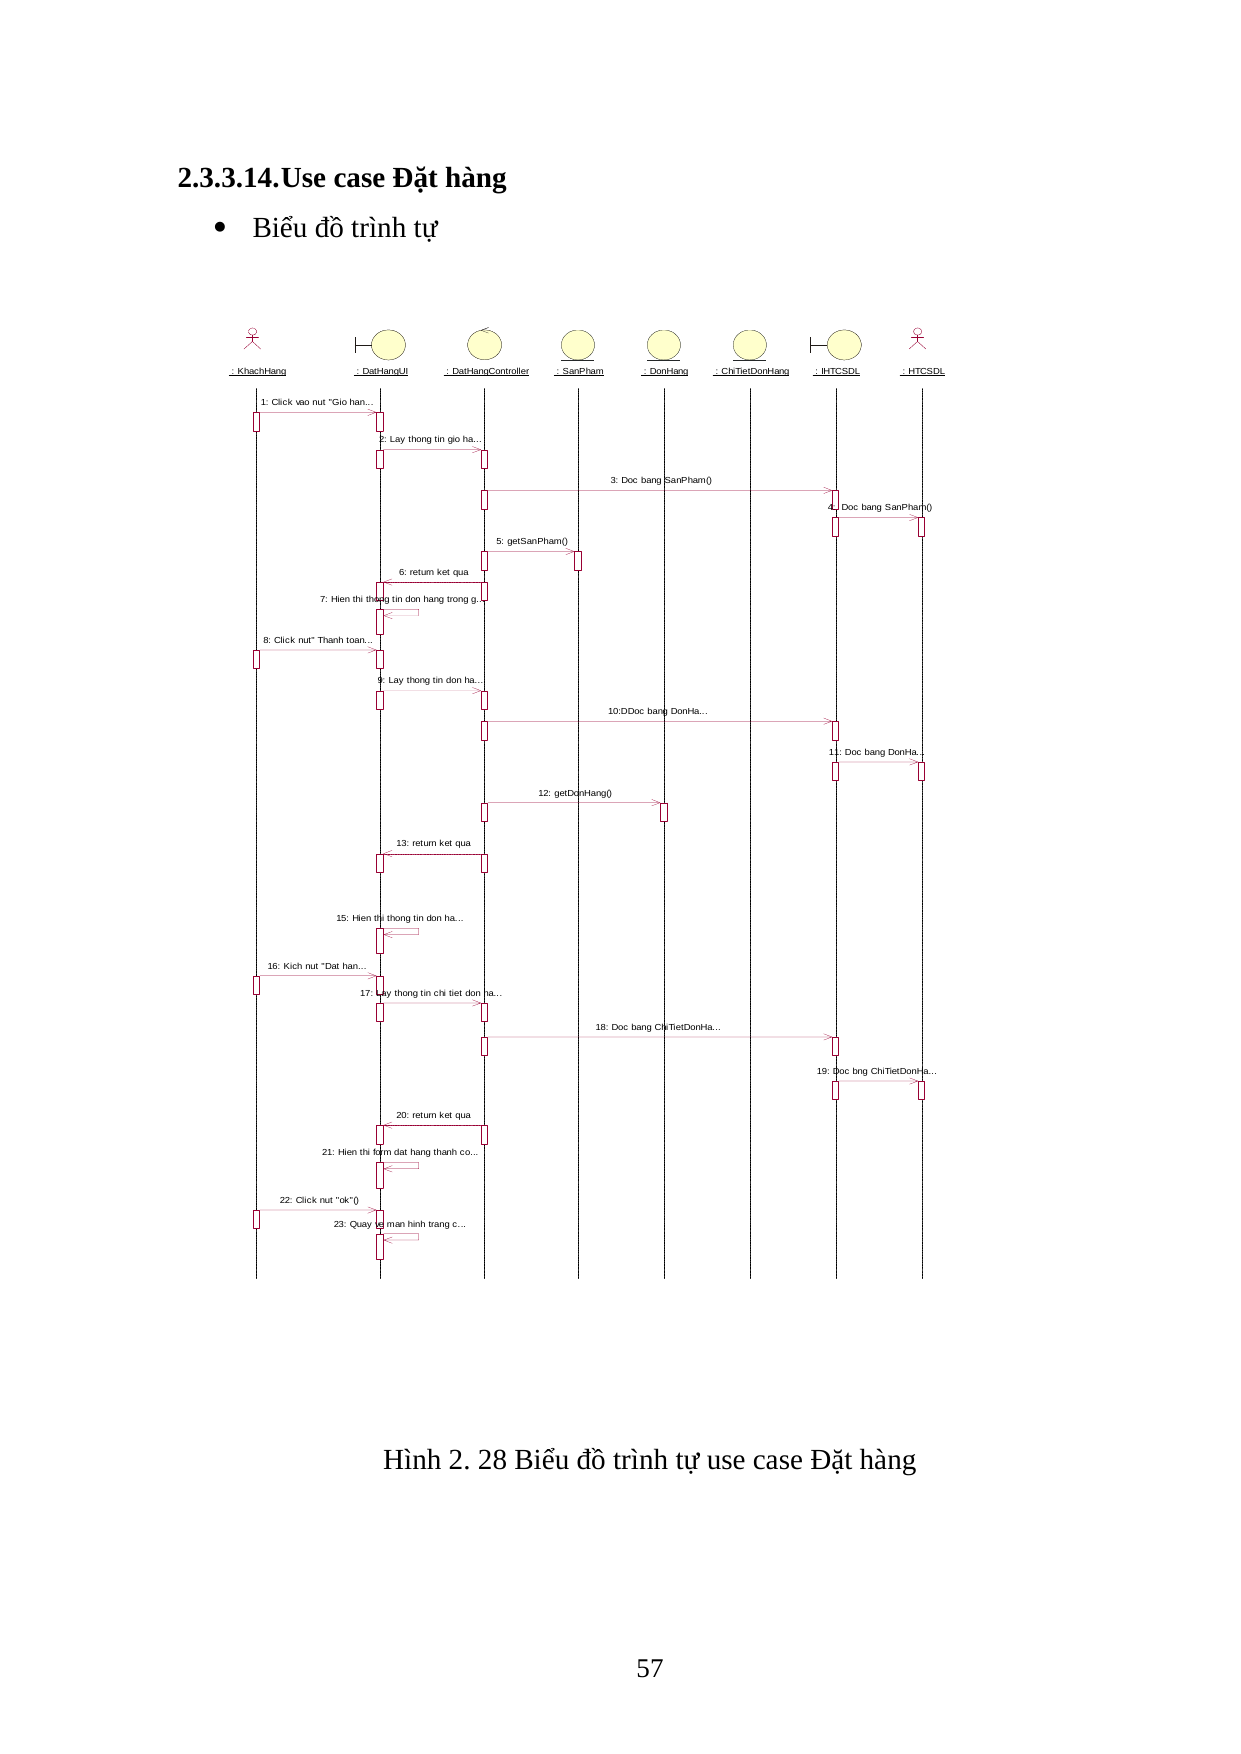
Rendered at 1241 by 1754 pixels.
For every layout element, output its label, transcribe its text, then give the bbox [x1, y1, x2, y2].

subtitle Use case Đặt hàng [177, 160, 1122, 194]
list Biểu đồ trình tự [215, 211, 1122, 244]
